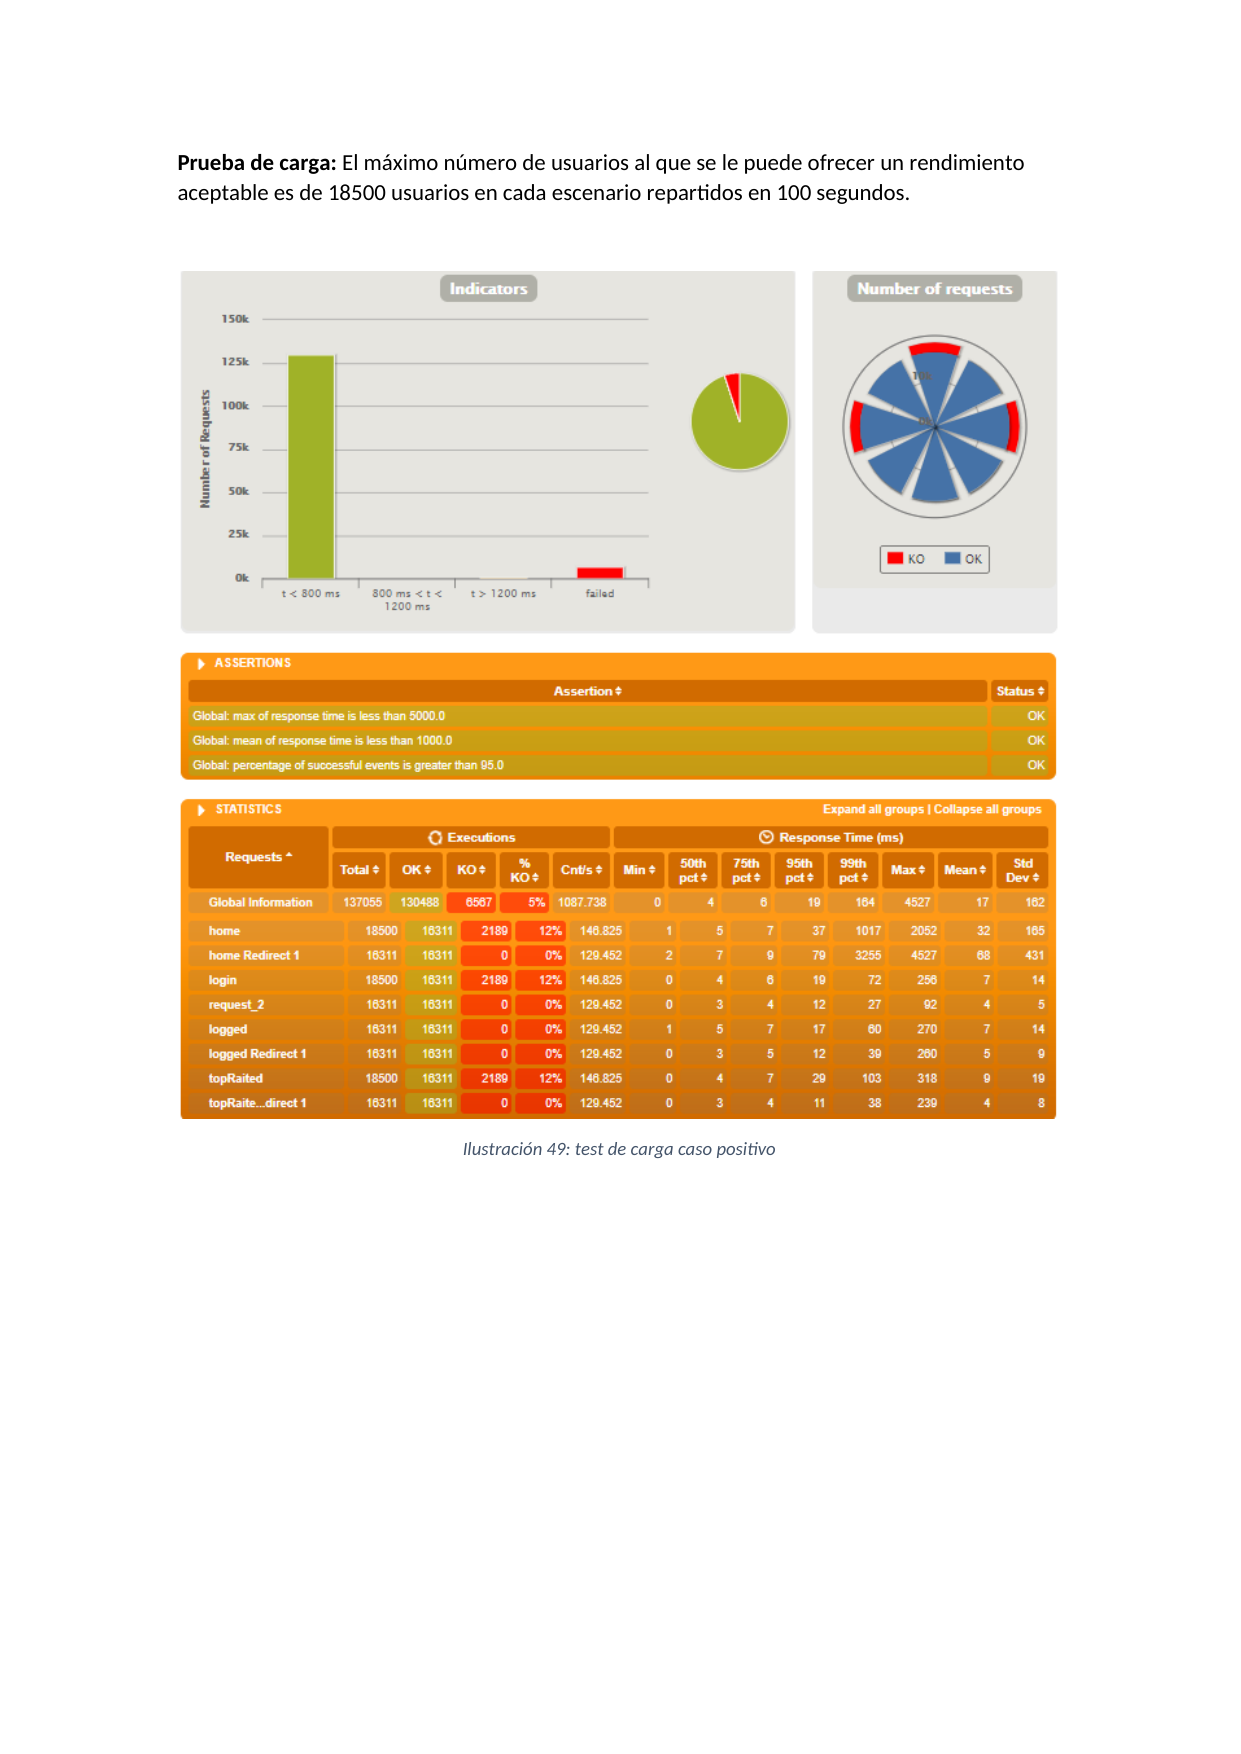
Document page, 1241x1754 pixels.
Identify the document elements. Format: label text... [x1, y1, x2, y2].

text Prueba de carga: El máximo número de usuarios al que se le puede ofrecer un rendimiento aceptable es de 18500 usuarios en cada escenario repartidos en 100 segundos. [177, 148, 1063, 206]
text Ilustración 49: test de carga caso positivo [177, 1137, 1063, 1160]
picture [177, 271, 1063, 1119]
